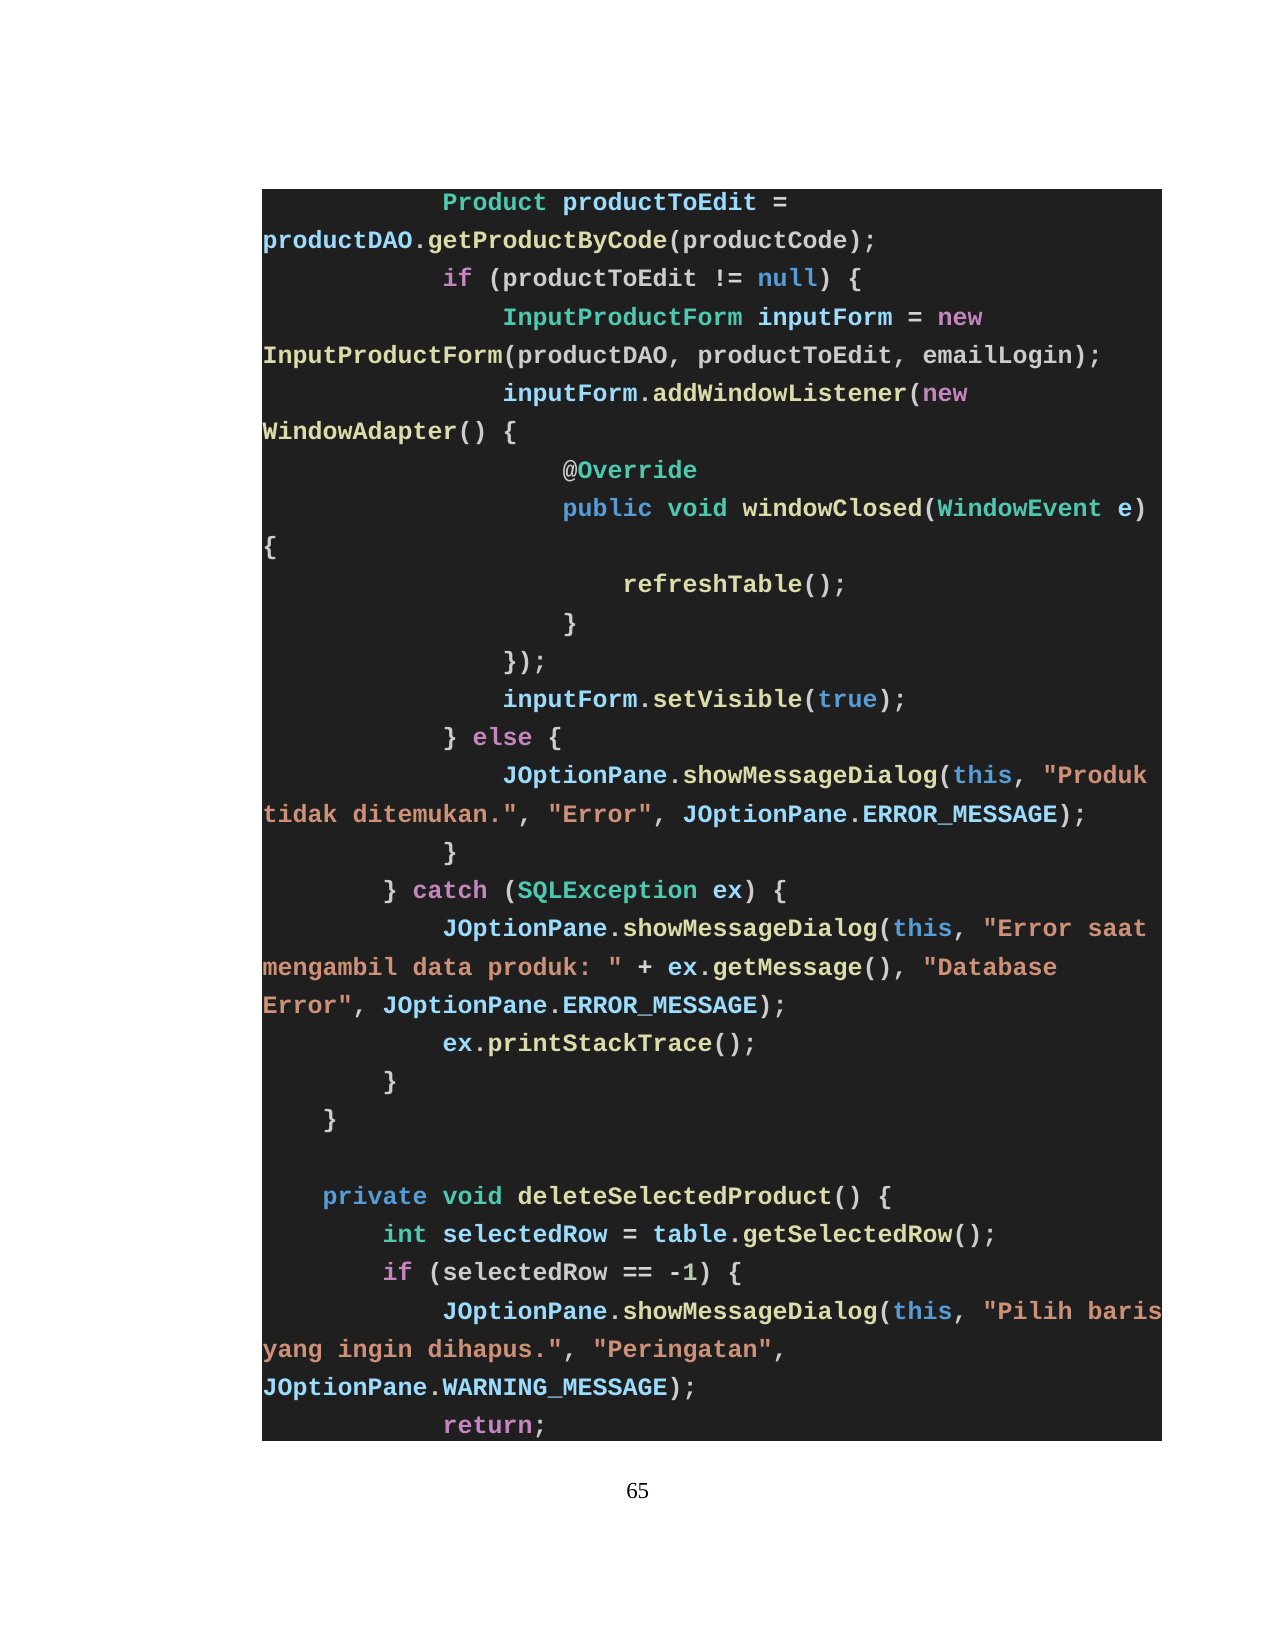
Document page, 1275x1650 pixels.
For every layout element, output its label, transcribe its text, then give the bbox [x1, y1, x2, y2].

text JOptionPane.showMessageDialog(this, "Error saat mengambil data produk: " + ex.getMessage(), "Database Error", JOptionPane.ERROR_MESSAGE); [262, 916, 1162, 1021]
text } [262, 1107, 1162, 1135]
text } [262, 610, 1162, 638]
text InputProductForm inputForm = new InputProductForm(productDAO, productToEdit, emailLogin); [262, 304, 1162, 371]
text inputForm.addWindowListener(new WindowAdapter() { [262, 381, 1162, 447]
text }); [262, 648, 1162, 677]
text } catch (SQLException ex) { [262, 878, 1162, 906]
text JOptionPane.showMessageDialog(this, "Pilih baris yang ingin dihapus.", "Peringatan", JOptionPane.WARNING_MESSAGE); [262, 1298, 1162, 1403]
text int selectedRow = table.getSelectedRow(); [262, 1222, 1162, 1250]
text inputForm.setVisible(true); [262, 687, 1162, 715]
text ex.printStackTrace(); [262, 1031, 1162, 1059]
text refreshTable(); [262, 572, 1162, 600]
text JOptionPane.showMessageDialog(this, "Produk tidak ditemukan.", "Error", JOptionPane.ERROR_MESSAGE); [262, 763, 1162, 829]
text return; [262, 1413, 1162, 1441]
text if (selectedRow == -1) { [262, 1260, 1162, 1288]
text @Override [262, 457, 1162, 486]
text public void windowClosed(WindowEvent e) { [262, 495, 1162, 562]
text } [262, 839, 1162, 868]
text private void deleteSelectedProduct() { [262, 1183, 1162, 1212]
text if (productToEdit != null) { [262, 266, 1162, 294]
text } [262, 1069, 1162, 1097]
text } else { [262, 725, 1162, 753]
text Product productToEdit = productDAO.getProductByCode(productCode); [262, 189, 1162, 256]
